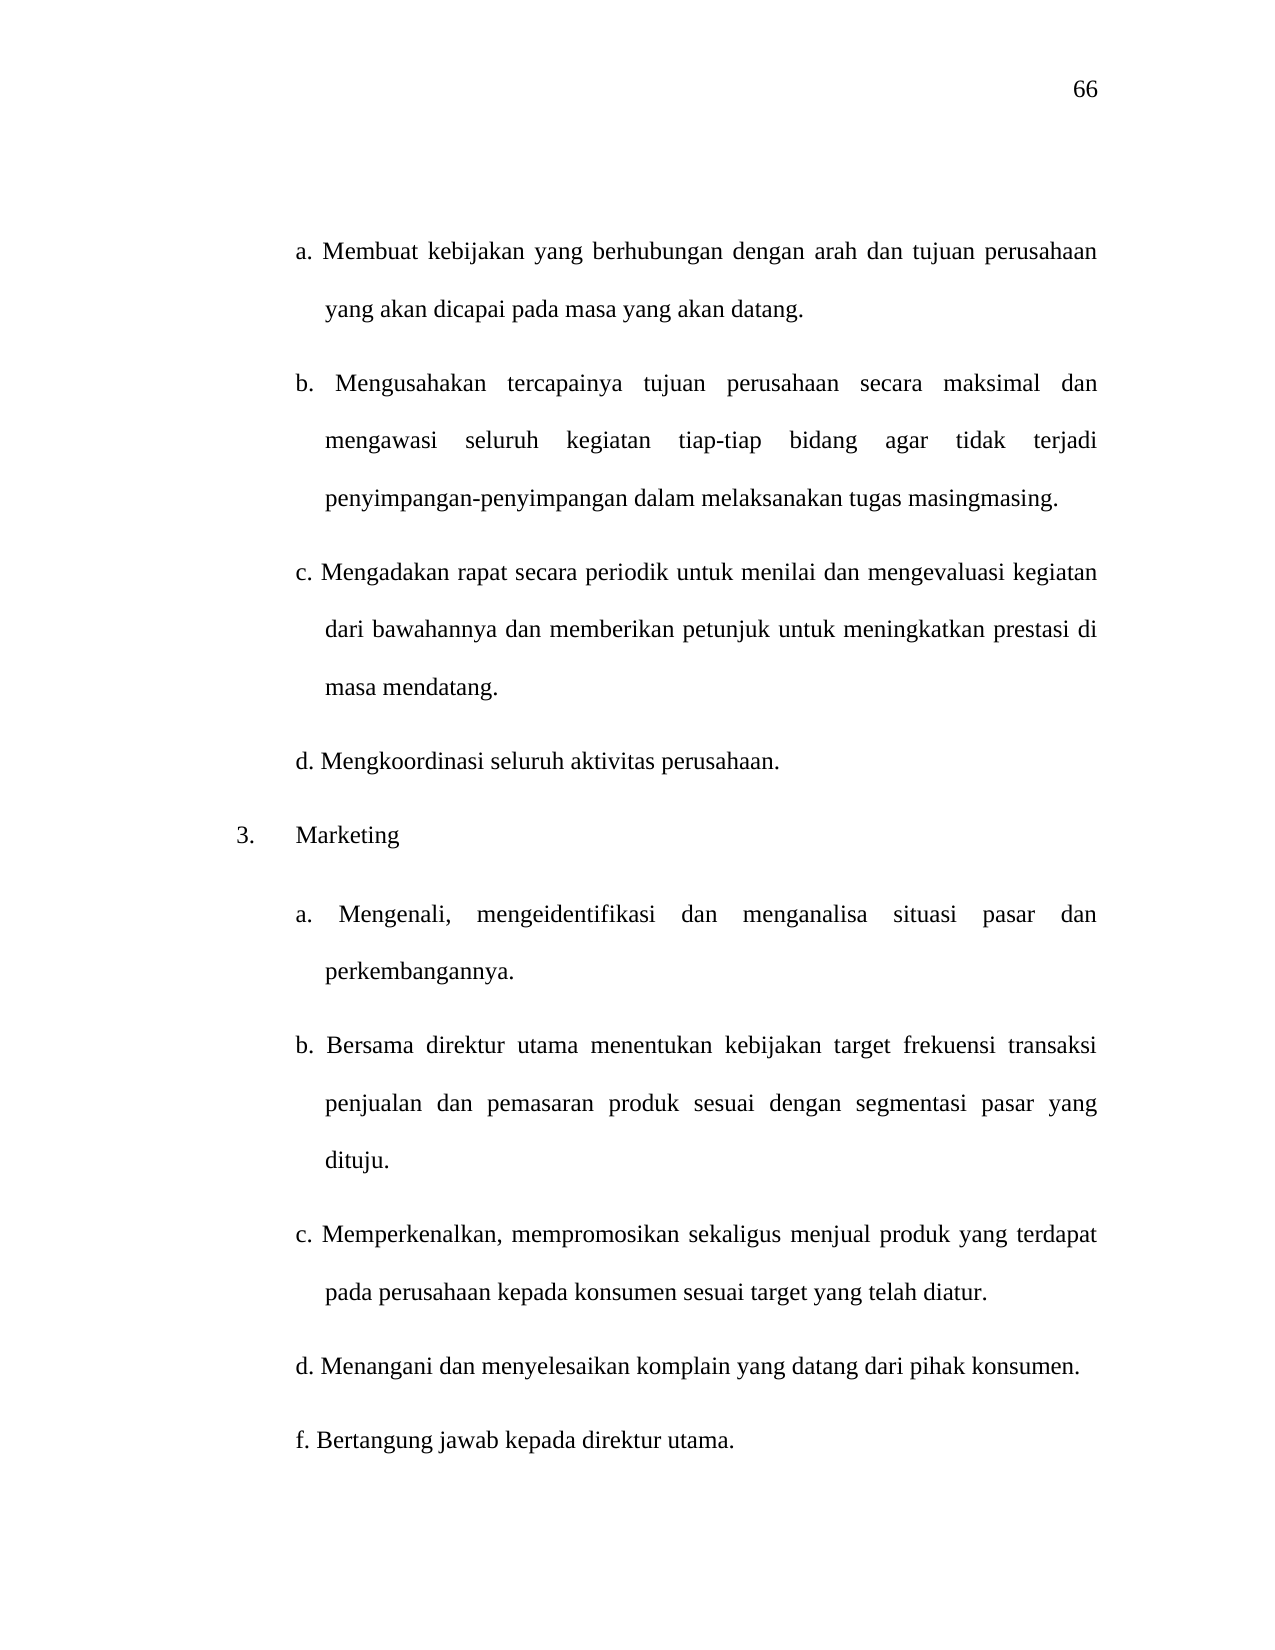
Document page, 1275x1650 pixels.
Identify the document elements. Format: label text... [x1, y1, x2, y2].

text a. Mengenali, mengeidentifikasi dan menganalisa situasi pasar dan perkembangannya. [295, 899, 1098, 985]
text f. Bertangung jawab kepada direktur utama. [236, 1425, 1098, 1454]
text d. Menangani dan menyelesaikan komplain yang datang dari pihak konsumen. [236, 1351, 1098, 1380]
text c. Mengadakan rapat secara periodik untuk menilai dan mengevaluasi kegiatan dari bawahannya dan memberikan petunjuk untuk meningkatkan prestasi di masa mendatang. [295, 557, 1098, 701]
text b. Bersama direktur utama menentukan kebijakan target frekuensi transaksi penjualan dan pemasaran produk sesuai dengan segmentasi pasar yang dituju. [295, 1030, 1098, 1174]
list Marketing [236, 820, 1098, 849]
text c. Memperkenalkan, mempromosikan sekaligus menjual produk yang terdapat pada perusahaan kepada konsumen sesuai target yang telah diatur. [295, 1219, 1098, 1306]
text b. Mengusahakan tercapainya tujuan perusahaan secara maksimal dan mengawasi seluruh kegiatan tiap-tiap bidang agar tidak terjadi penyimpangan-penyimpangan dalam melaksanakan tugas masingmasing. [295, 368, 1098, 512]
text a. Membuat kebijakan yang berhubungan dengan arah dan tujuan perusahaan yang akan dicapai pada masa yang akan datang. [295, 236, 1098, 322]
text d. Mengkoordinasi seluruh aktivitas perusahaan. [236, 746, 1098, 775]
